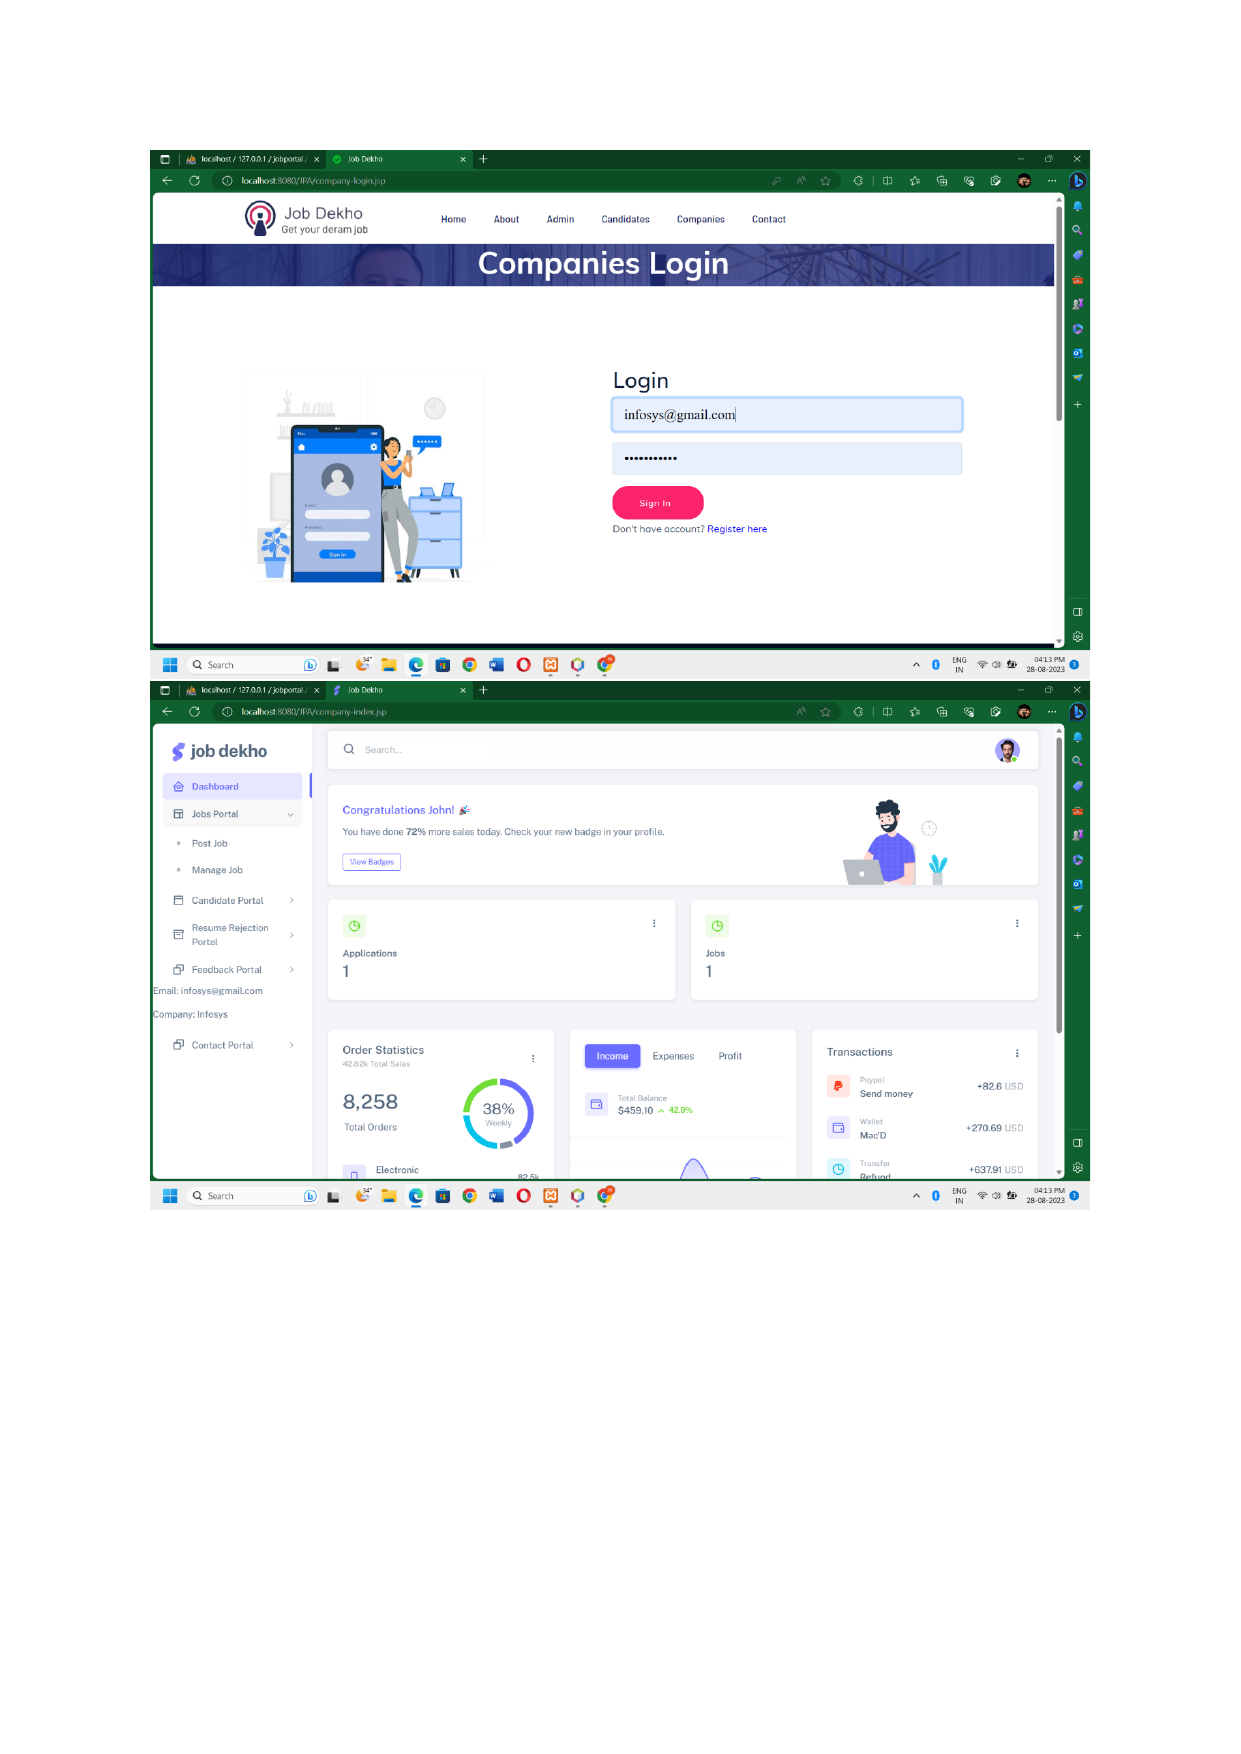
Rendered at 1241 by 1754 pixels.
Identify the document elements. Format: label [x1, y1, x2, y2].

picture [150, 681, 1091, 1210]
picture [150, 150, 1091, 679]
